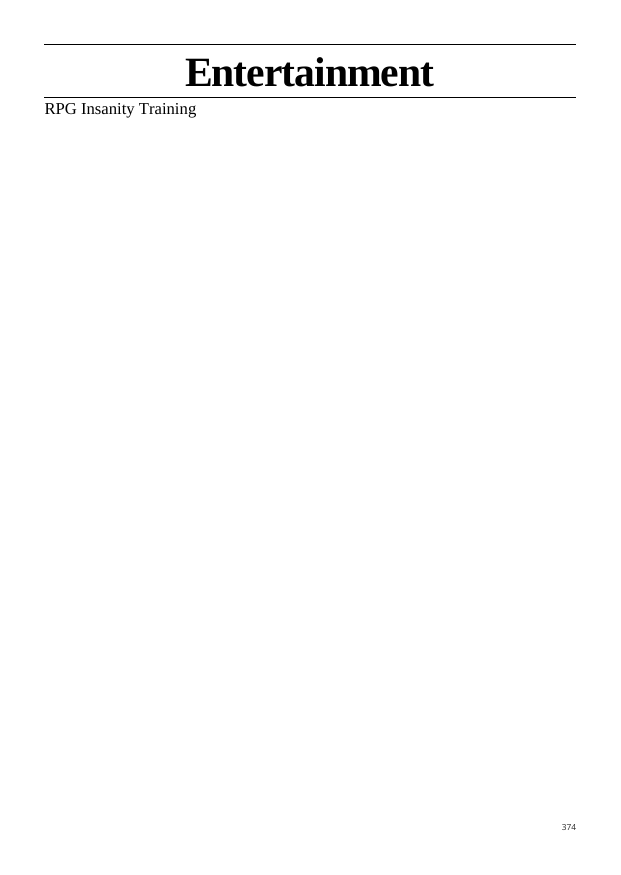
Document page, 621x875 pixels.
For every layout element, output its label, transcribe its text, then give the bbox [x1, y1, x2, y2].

subtitle Entertainment [44, 45, 576, 97]
text RPG Insanity Training [44, 98, 576, 118]
